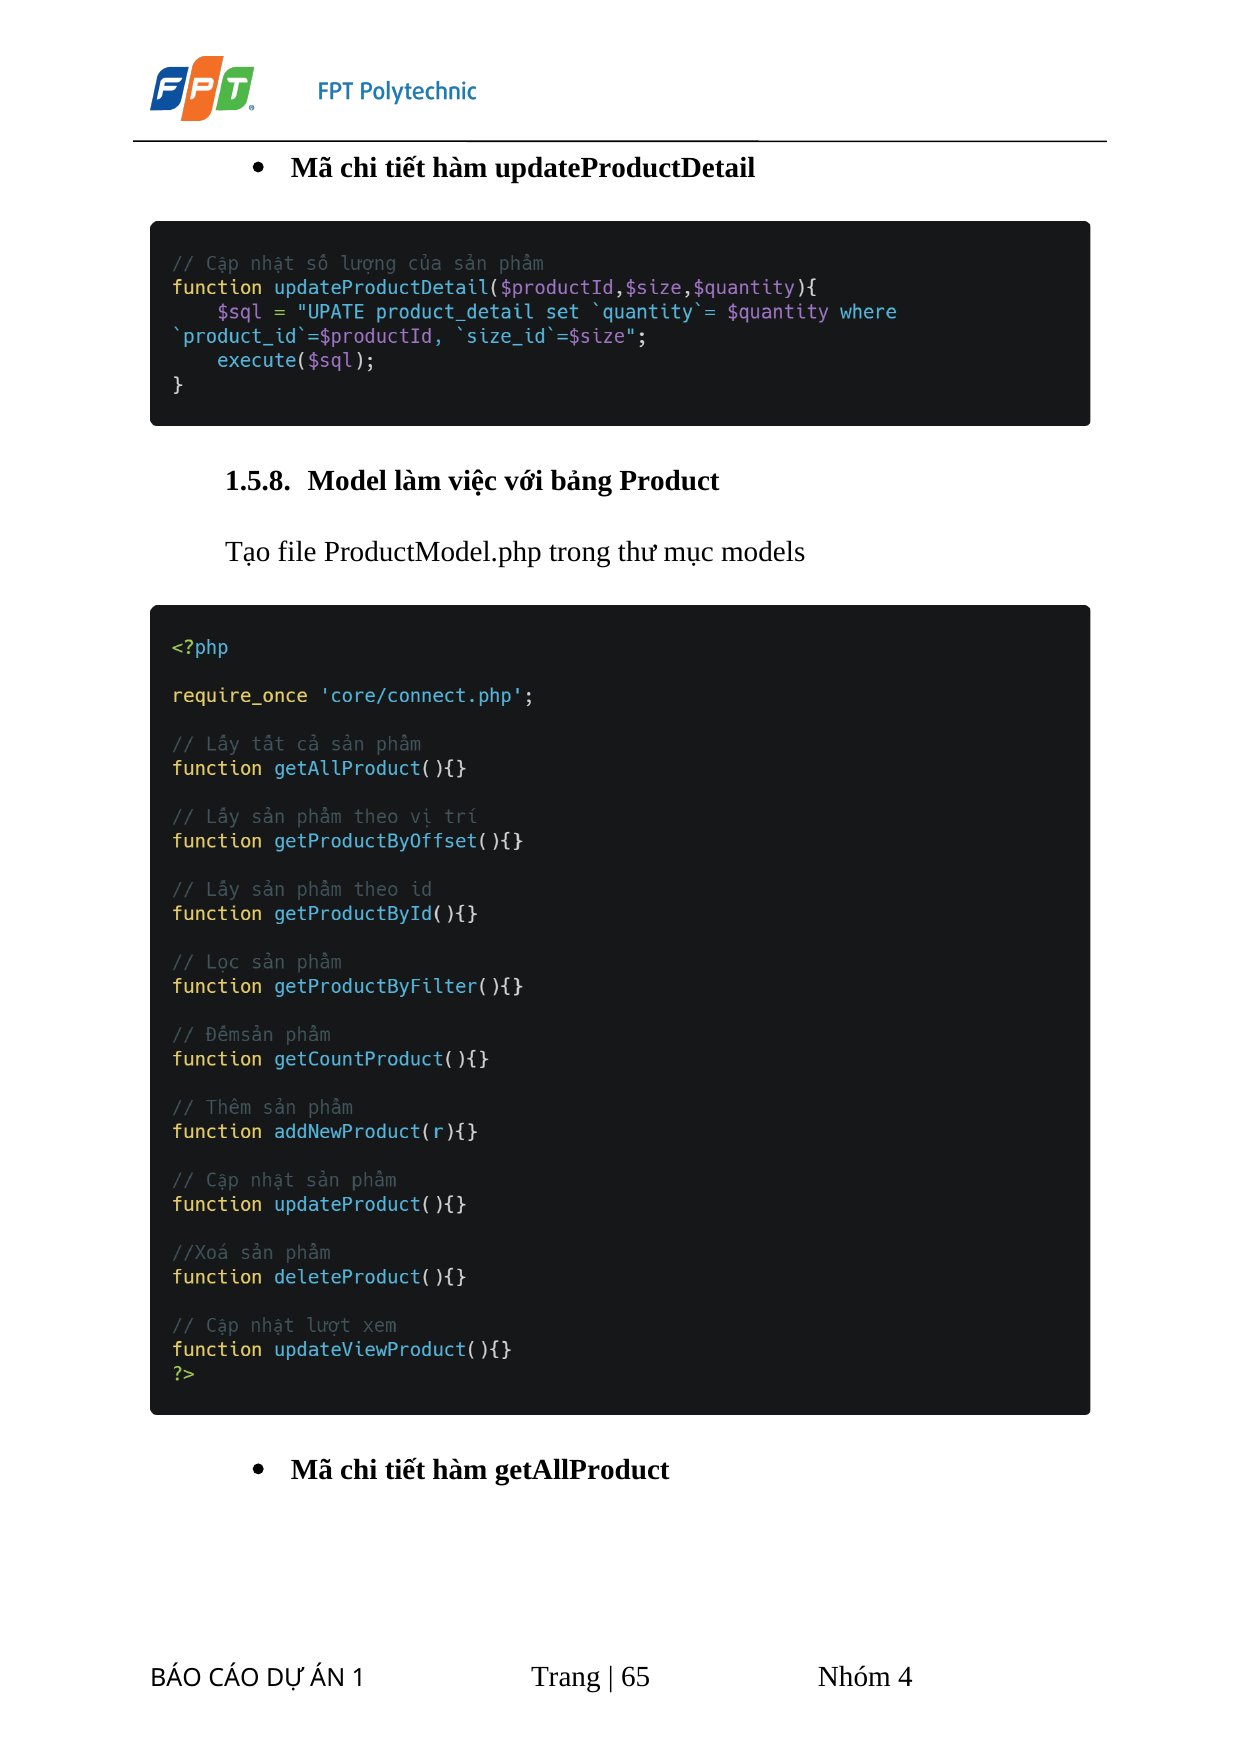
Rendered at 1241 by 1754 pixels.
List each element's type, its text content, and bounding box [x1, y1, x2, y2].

list Mã chi tiết hàm getAllProduct [253, 1452, 1090, 1486]
picture [150, 605, 1091, 1415]
text Tạo file ProductModel.php trong thư mục models [150, 534, 1090, 568]
list Mã chi tiết hàm updateProductDetail [253, 150, 1090, 184]
picture [150, 221, 1091, 426]
list Model làm việc với bảng Product [225, 463, 1090, 497]
picture [150, 56, 477, 121]
